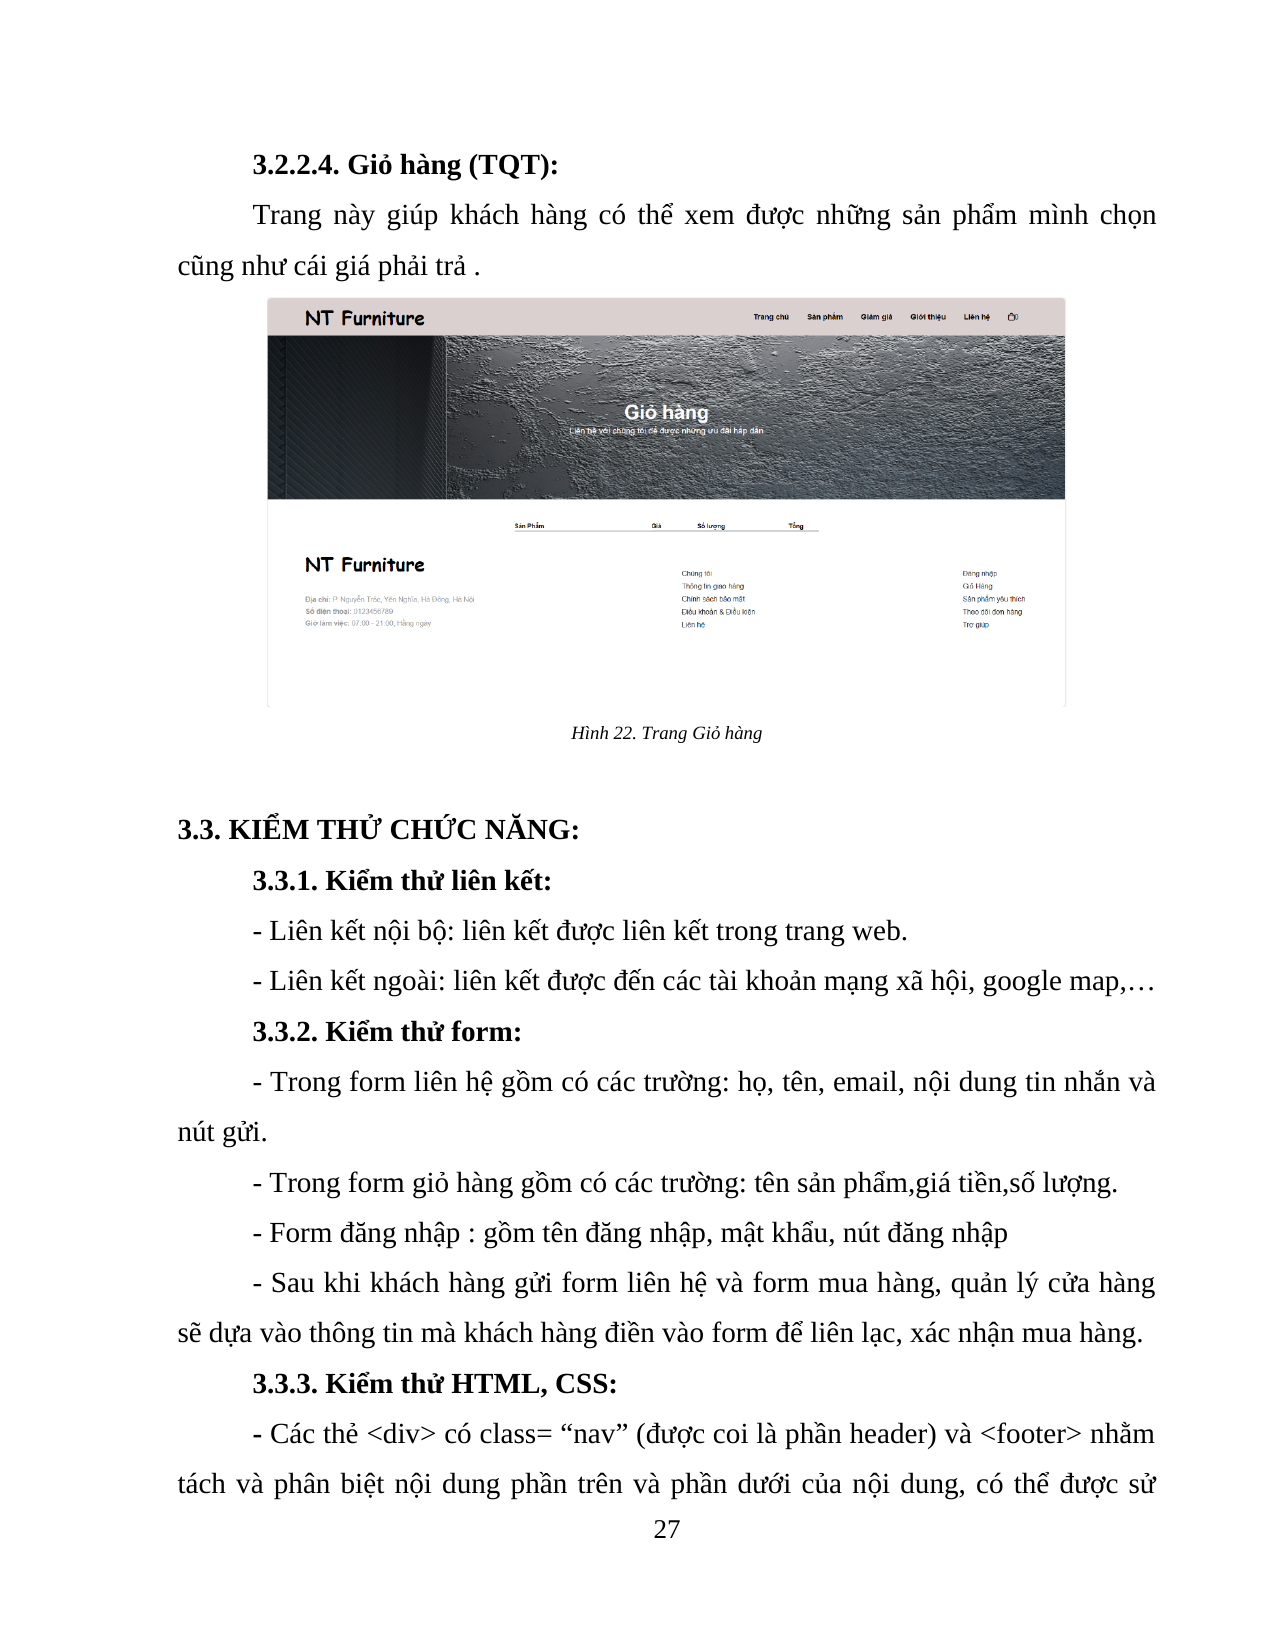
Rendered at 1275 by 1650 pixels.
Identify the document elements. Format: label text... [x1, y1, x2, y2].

list - Liên kết ngoài: liên kết được đến các tài khoản mạng xã hội, google map,… [177, 963, 1156, 997]
list 3.3.3. Kiểm thử HTML, CSS: [177, 1366, 1156, 1399]
list 3.3.2. Kiểm thử form: [177, 1014, 1156, 1047]
list - Trong form giỏ hàng gồm có các trường: tên sản phẩm,giá tiền,số lượng. [177, 1165, 1156, 1198]
text Hình 22. Trang Giỏ hàng [177, 722, 1156, 744]
list - Sau khi khách hàng gửi form liên hệ và form mua hàng, quản lý cửa hàng sẽ dựa vào thông tin mà khách hàng điền vào form để liên lạc, xác nhận mua hàng. [177, 1265, 1156, 1349]
picture [267, 297, 1067, 707]
list 3.3. KIỂM THỬ CHỨC NĂNG: [177, 812, 1156, 846]
list 3.3.1. Kiểm thử liên kết: [177, 863, 1156, 896]
list 3.2.2.4. Giỏ hàng (TQT): [177, 147, 1156, 181]
list - Liên kết nội bộ: liên kết được liên kết trong trang web. [177, 913, 1156, 947]
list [177, 1416, 1156, 1500]
list - Trong form liên hệ gồm có các trường: họ, tên, email, nội dung tin nhắn và nút gửi. [177, 1064, 1156, 1148]
list - Form đăng nhập : gồm tên đăng nhập, mật khẩu, nút đăng nhập [177, 1215, 1156, 1248]
list Trang này giúp khách hàng có thể xem được những sản phẩm mình chọn cũng như cái giá phải trả . [177, 197, 1156, 281]
